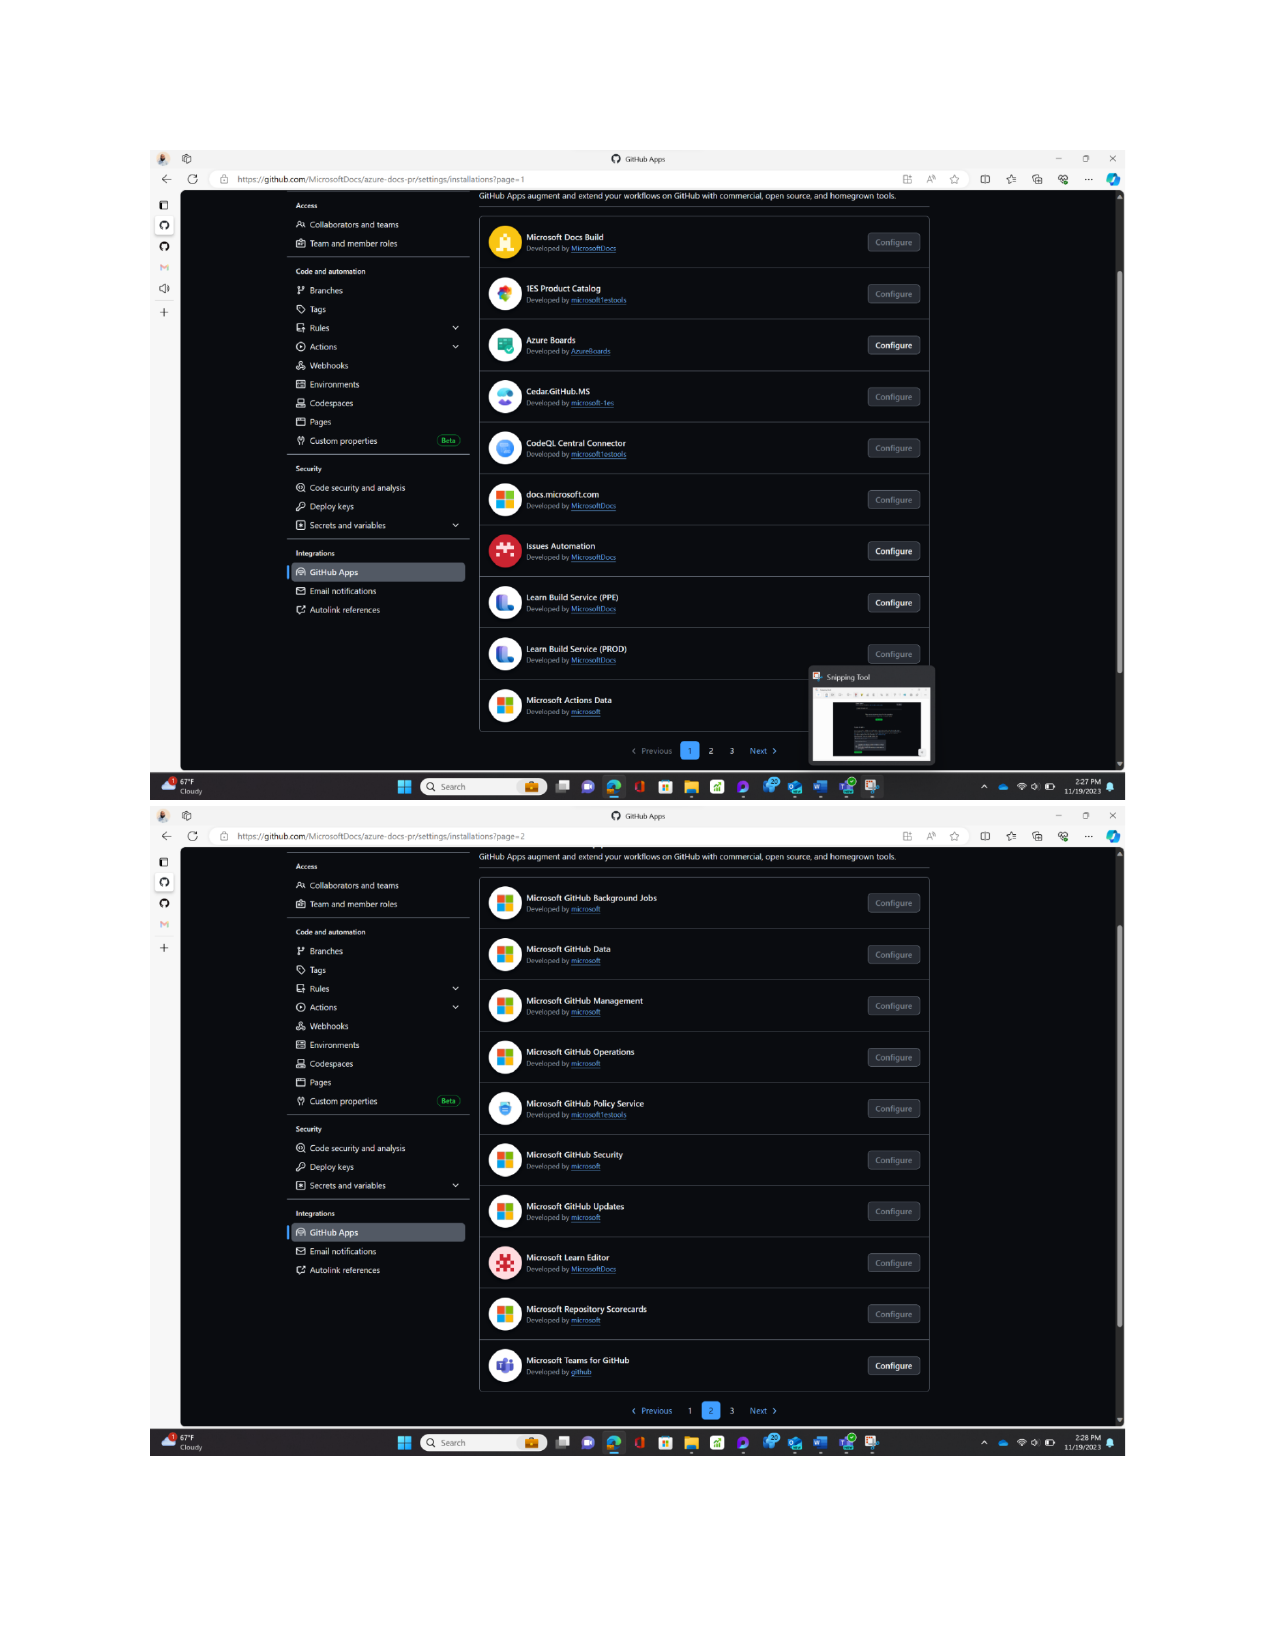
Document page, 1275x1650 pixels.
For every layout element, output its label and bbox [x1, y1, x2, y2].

picture [150, 806, 1125, 1456]
picture [150, 150, 1125, 800]
